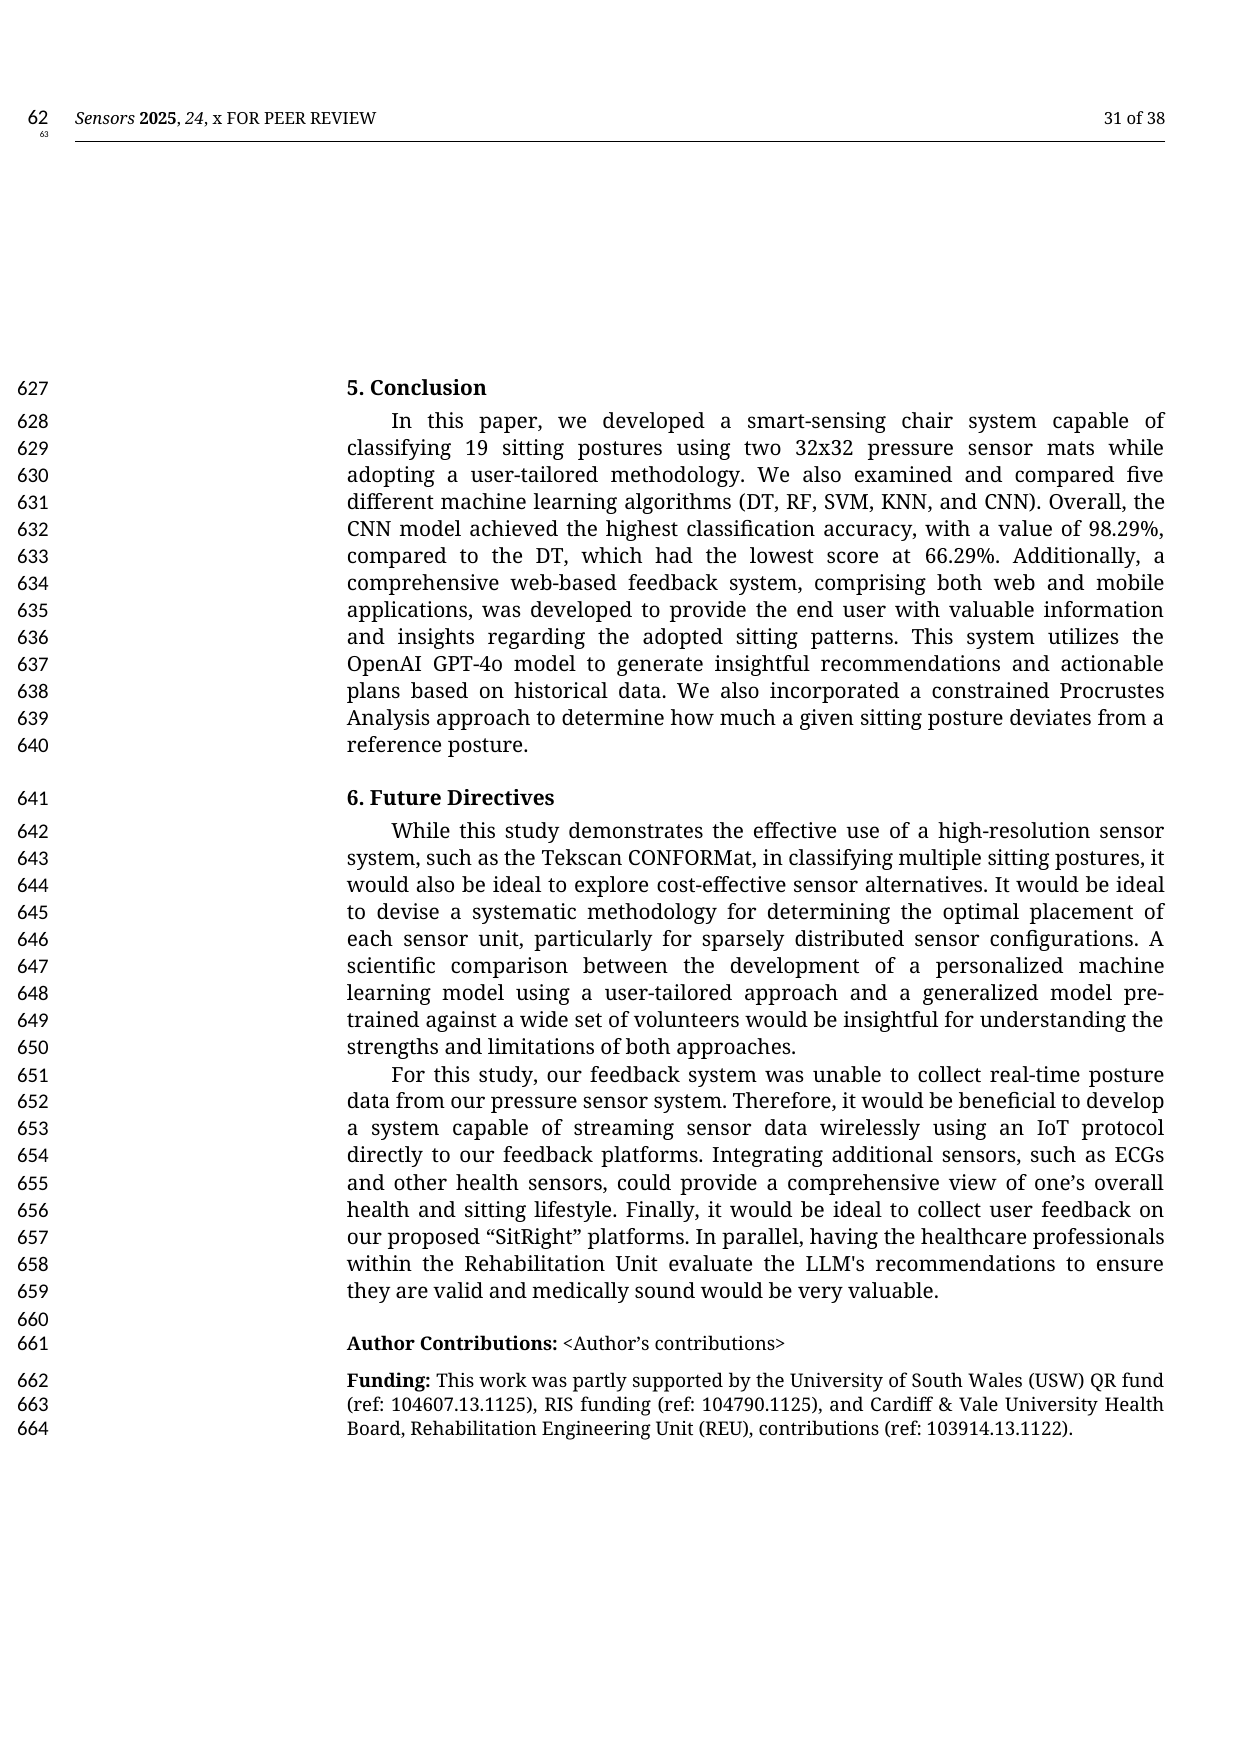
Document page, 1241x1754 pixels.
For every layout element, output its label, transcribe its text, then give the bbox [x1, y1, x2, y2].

subtitle 6. Future Directives [347, 784, 1165, 811]
text For this study, our feedback system was unable to collect real-time posture data from our pressure sensor system. Therefore, it would be beneficial to develop a system capable of streaming sensor data wirelessly using an IoT protocol directly to our feedback platforms. Integrating additional sensors, such as ECGs and other health sensors, could provide a comprehensive view of one’s overall health and sitting lifestyle. Finally, it would be ideal to collect user feedback on our proposed “SitRight” platforms. In parallel, having the healthcare professionals within the Rehabilitation Unit evaluate the LLM's recommendations to ensure they are valid and medically sound would be very valuable. [347, 1061, 1165, 1304]
text Author Contributions: <Author’s contributions> [347, 1331, 1165, 1356]
subtitle 5. Conclusion [347, 374, 1165, 401]
text While this study demonstrates the effective use of a high-resolution sensor system, such as the Tekscan CONFORMat, in classifying multiple sitting postures, it would also be ideal to explore cost-effective sensor alternatives. It would be ideal to devise a systematic methodology for determining the optimal placement of each sensor unit, particularly for sparsely distributed sensor configurations. A scientific comparison between the development of a personalized machine learning model using a user-tailored approach and a generalized model pre-trained against a wide set of volunteers would be insightful for understanding the strengths and limitations of both approaches. [347, 817, 1165, 1061]
text In this paper, we developed a smart-sensing chair system capable of classifying 19 sitting postures using two 32x32 pressure sensor mats while adopting a user-tailored methodology. We also examined and compared five different machine learning algorithms (DT, RF, SVM, KNN, and CNN). Overall, the CNN model achieved the highest classification accuracy, with a value of 98.29%, compared to the DT, which had the lowest score at 66.29%. Additionally, a comprehensive web-based feedback system, comprising both web and mobile applications, was developed to provide the end user with valuable information and insights regarding the adopted sitting patterns. This system utilizes the OpenAI GPT-4o model to generate insightful recommendations and actionable plans based on historical data. We also incorporated a constrained Procrustes Analysis approach to determine how much a given sitting posture deviates from a reference posture. [347, 407, 1165, 759]
text Funding: This work was partly supported by the University of South Wales (USW) QR fund (ref: 104607.13.1125), RIS funding (ref: 104790.1125), and Cardiff & Vale University Health Board, Rehabilitation Engineering Unit (REU), contributions (ref: 103914.13.1122). [347, 1368, 1165, 1441]
